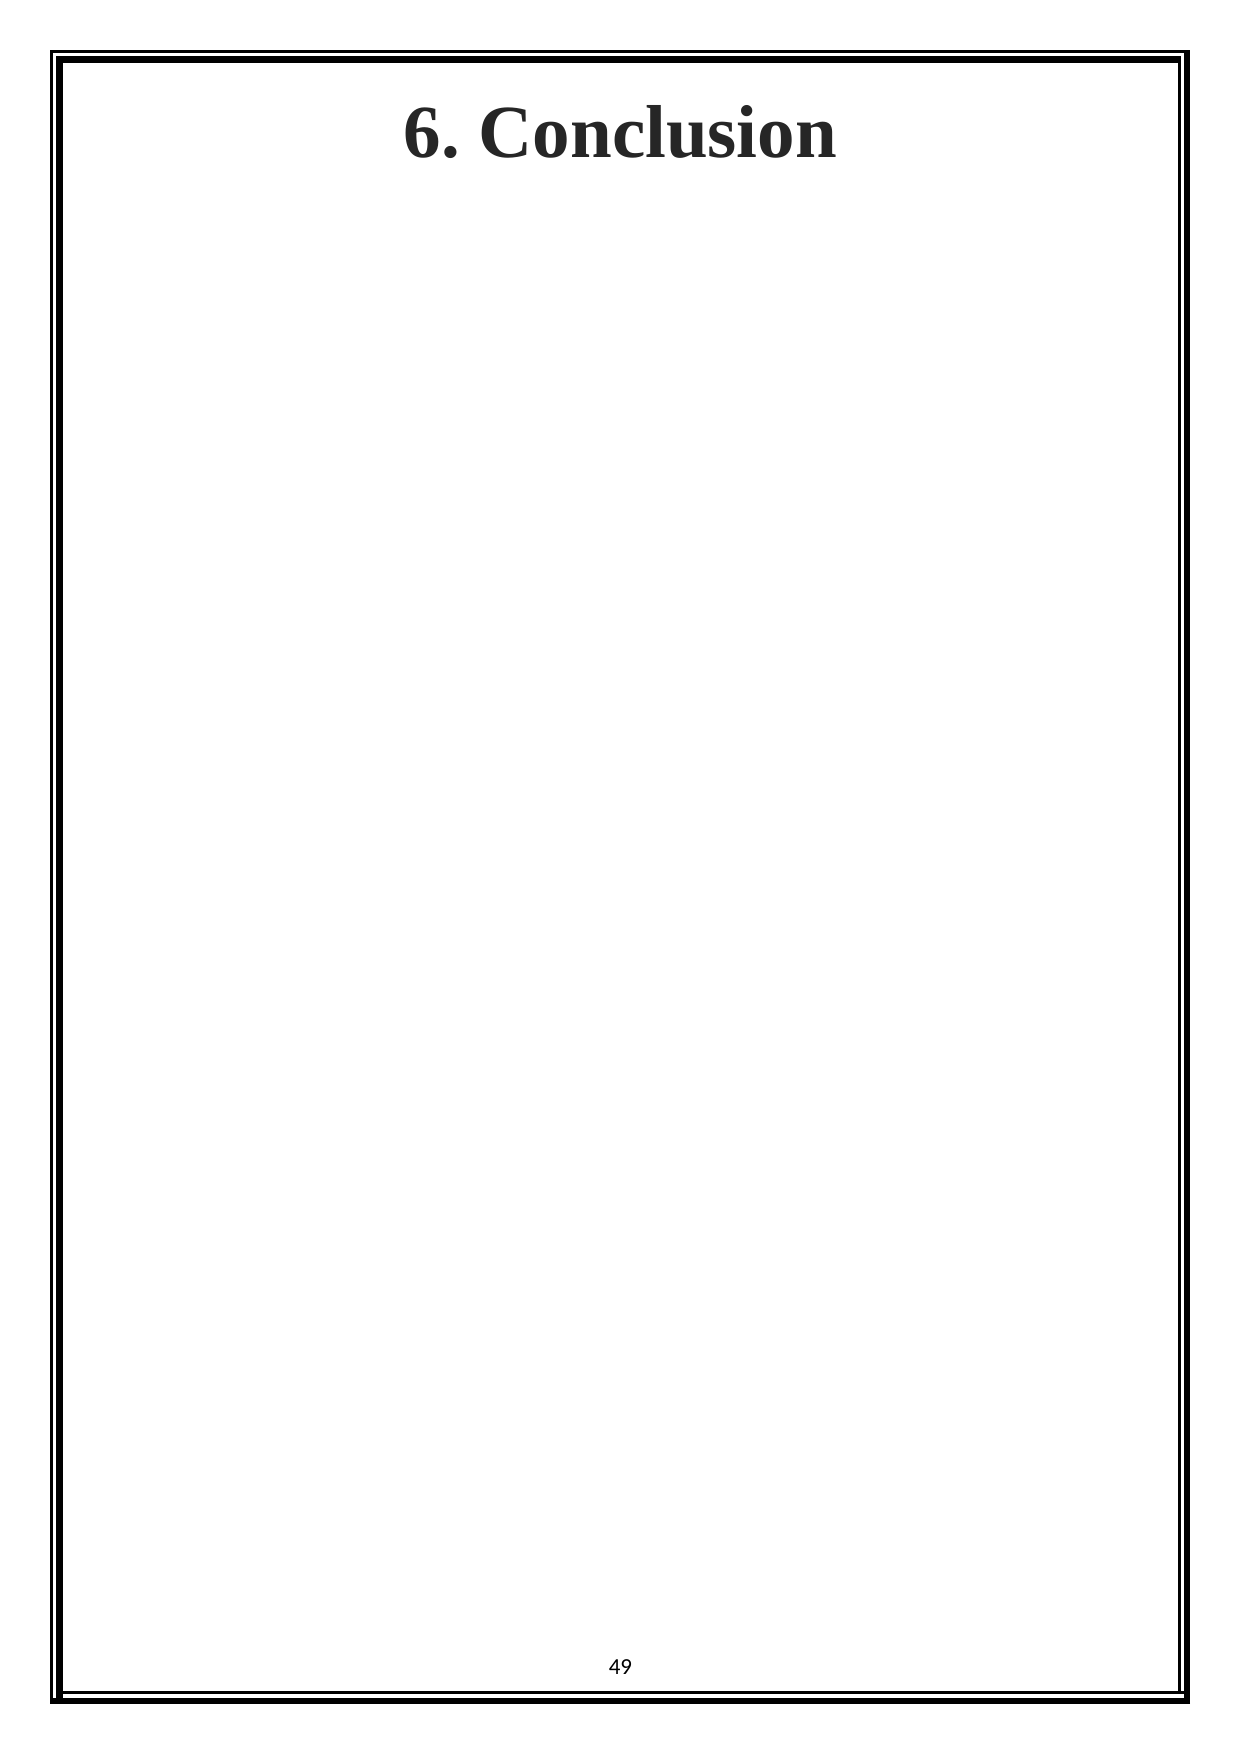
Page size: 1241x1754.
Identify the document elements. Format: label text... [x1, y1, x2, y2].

text 6. Conclusion [75, 87, 1165, 174]
